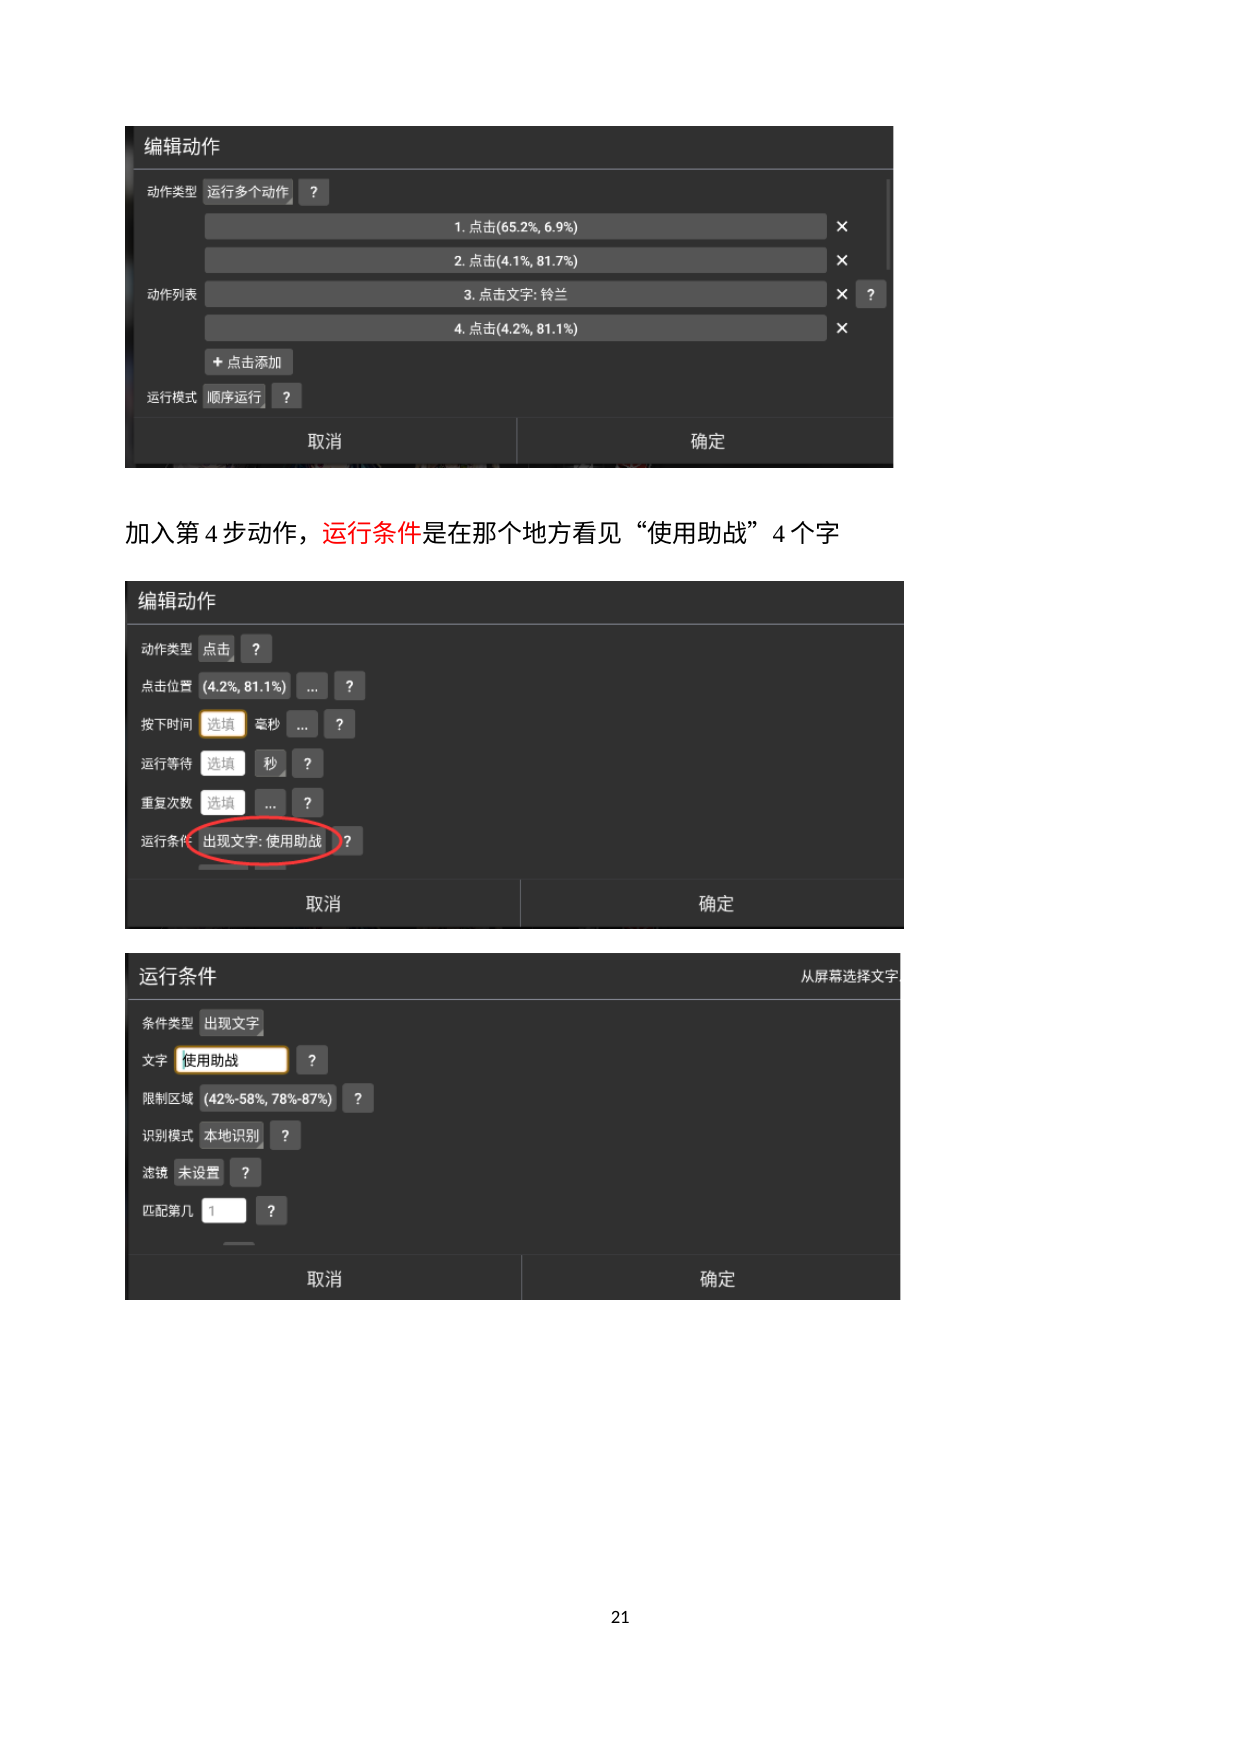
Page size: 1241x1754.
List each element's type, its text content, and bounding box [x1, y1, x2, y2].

picture [125, 126, 894, 468]
text 加入第4步动作，运行条件是在那个地方看见“使用助战”4个字 [75, 499, 1165, 564]
picture [125, 953, 901, 1300]
picture [125, 581, 904, 929]
